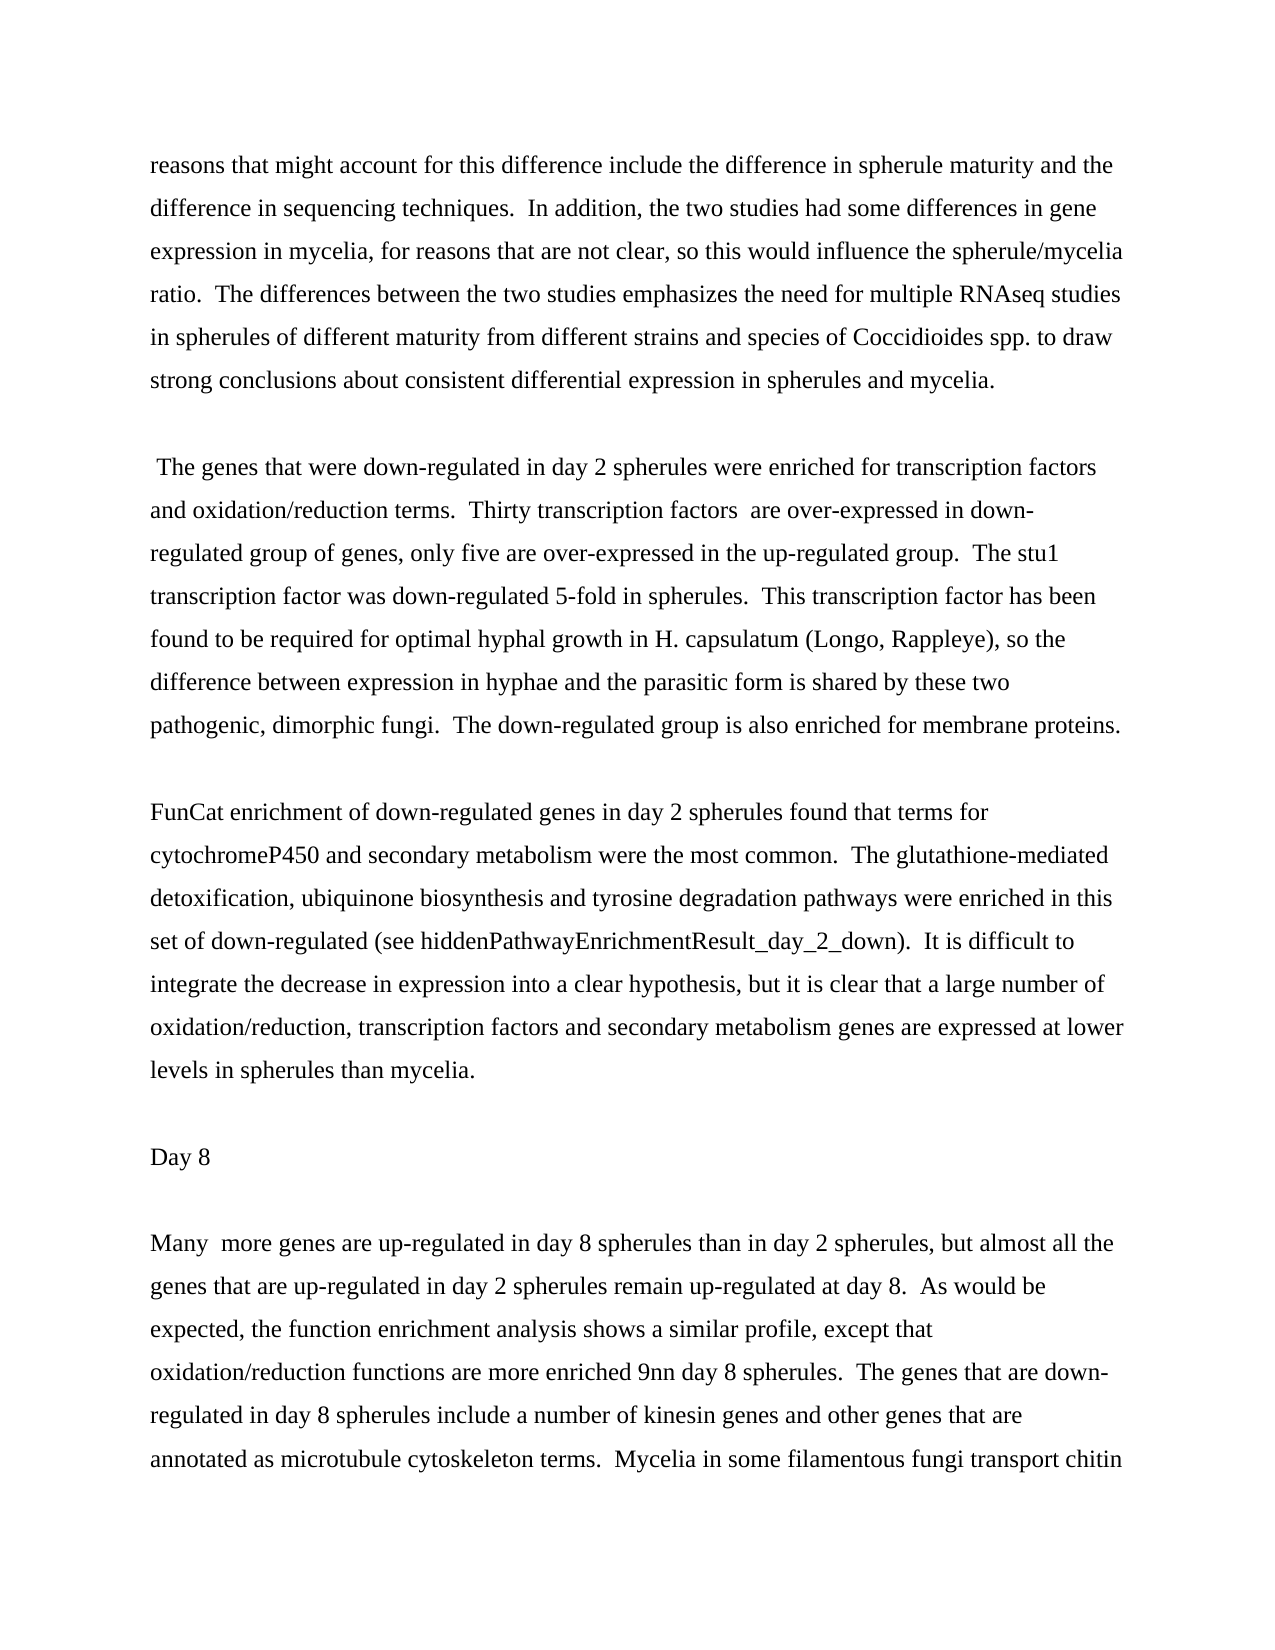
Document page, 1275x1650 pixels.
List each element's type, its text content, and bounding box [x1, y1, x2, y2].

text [150, 1228, 1125, 1472]
text Day 8 [150, 1142, 1125, 1171]
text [150, 150, 1125, 394]
text The genes that were down-regulated in day 2 spherules were enriched for transcription factors and oxidation/reduction terms. Thirty transcription factors are over-expressed in down-regulated group of genes, only five are over-expressed in the up-regulated group. The stu1 transcription factor was down-regulated 5-fold in spherules. This transcription factor has been found to be required for optimal hyphal growth in H. capsulatum (Longo, Rappleye), so the difference between expression in hyphae and the parasitic form is shared by these two pathogenic, dimorphic fungi. The down-regulated group is also enriched for membrane proteins. [150, 452, 1125, 739]
text FunCat enrichment of down-regulated genes in day 2 spherules found that terms for cytochromeP450 and secondary metabolism were the most common. The glutathione-mediated detoxification, ubiquinone biosynthesis and tyrosine degradation pathways were enriched in this set of down-regulated (see hiddenPathwayEnrichmentResult_day_2_down). It is difficult to integrate the decrease in expression into a clear hypothesis, but it is clear that a large number of oxidation/reduction, transcription factors and secondary metabolism genes are expressed at lower levels in spherules than mycelia. [150, 797, 1125, 1084]
